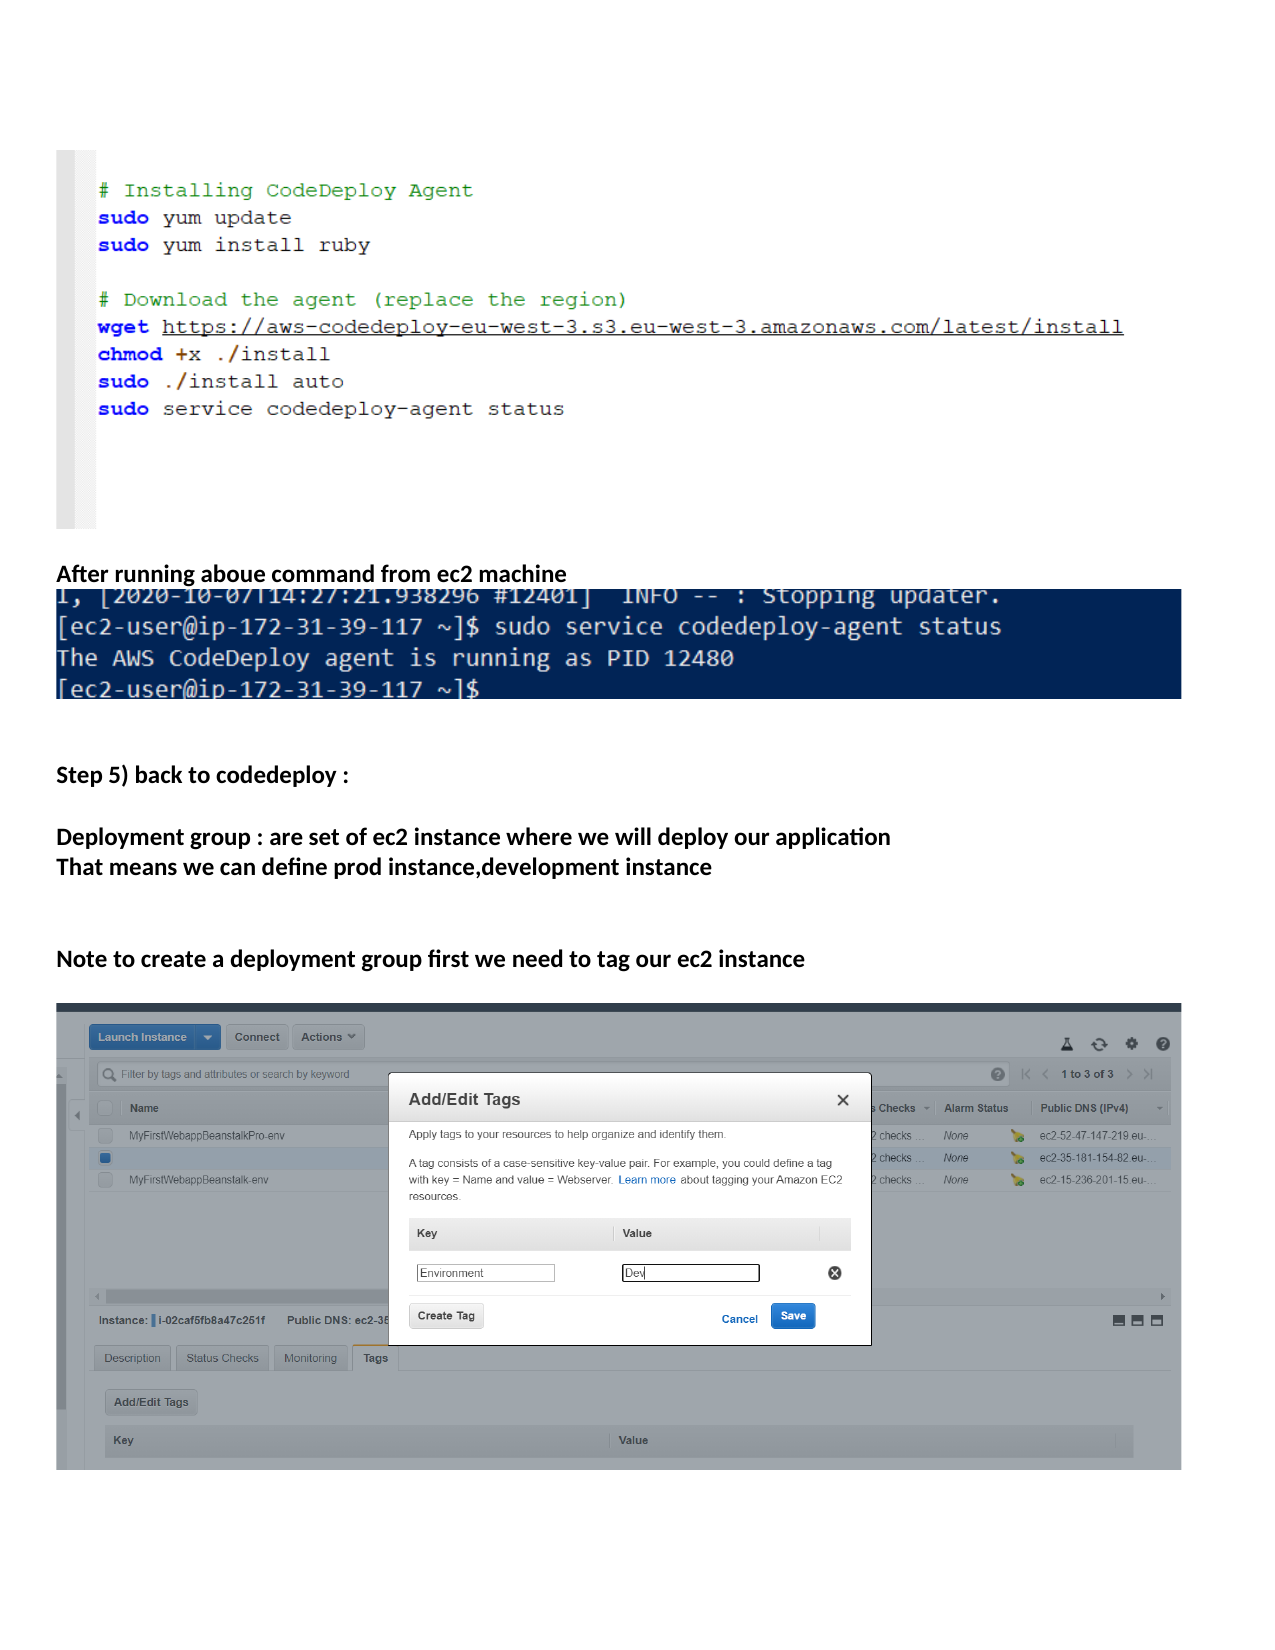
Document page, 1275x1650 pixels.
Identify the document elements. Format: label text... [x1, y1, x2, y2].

text Step 5) back to codedeploy : [56, 759, 1125, 790]
picture [56, 150, 1182, 529]
text After running aboue command from ec2 machine [56, 559, 1125, 589]
picture [56, 1003, 1182, 1470]
text Note to create a deployment group first we need to tag our ec2 instance [56, 943, 1125, 973]
text That means we can define prod instance,development instance [56, 851, 1125, 882]
picture [56, 589, 1182, 699]
text Deployment group : are set of ec2 instance where we will deploy our application [56, 821, 1125, 851]
